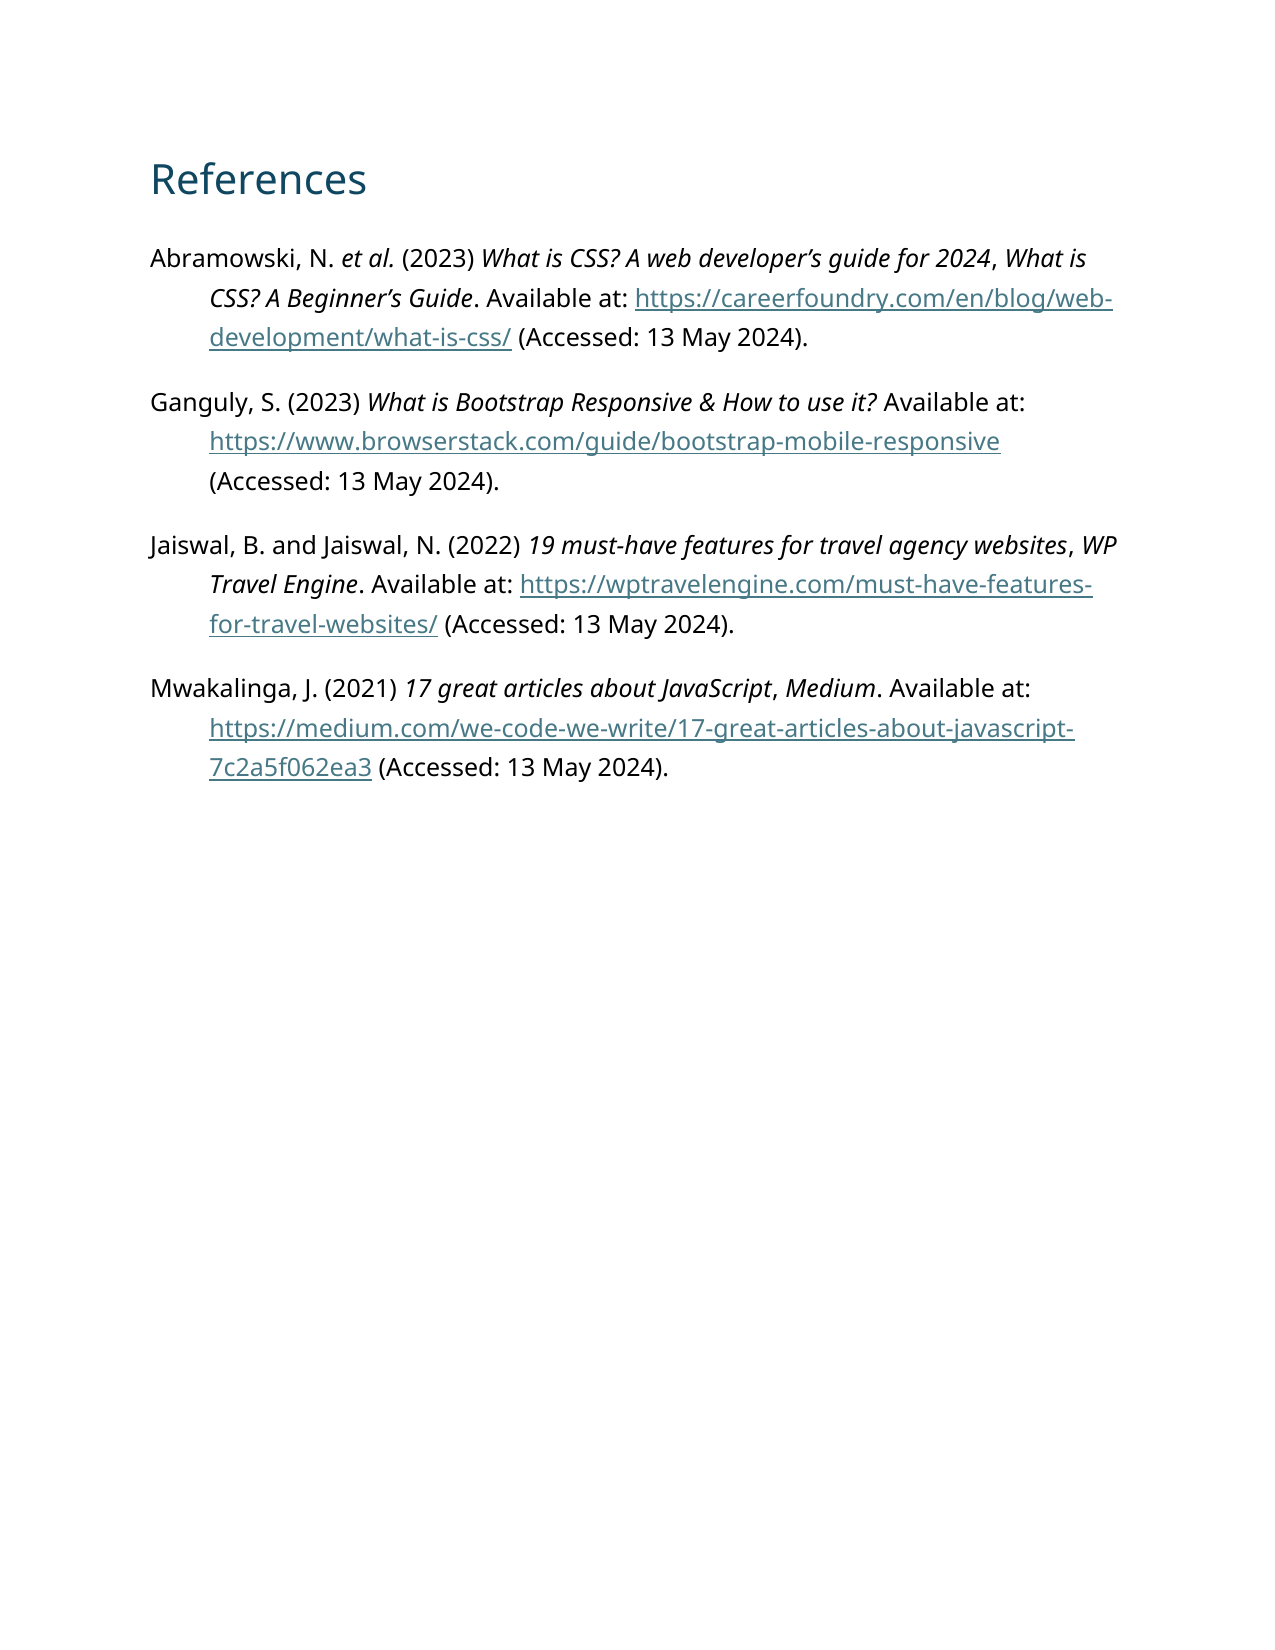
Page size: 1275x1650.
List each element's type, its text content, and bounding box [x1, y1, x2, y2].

text Mwakalinga, J. (2021) 17 great articles about JavaScript, Medium. Available at: https://medium.com/we-code-we-write/17-great-articles-about-javascript-7c2a5f062ea3 (Accessed: 13 May 2024). [150, 671, 1125, 784]
text Ganguly, S. (2023) What is Bootstrap Responsive & How to use it? Available at: https://www.browserstack.com/guide/bootstrap-mobile-responsive (Accessed: 13 May 2024). [150, 384, 1125, 497]
subtitle References [150, 150, 1125, 207]
text Abramowski, N. et al. (2023) What is CSS? A web developer’s guide for 2024, What is CSS? A Beginner’s Guide. Available at: https://careerfoundry.com/en/blog/web-development/what-is-css/ (Accessed: 13 May 2024). [150, 241, 1125, 354]
text Jaiswal, B. and Jaiswal, N. (2022) 19 must-have features for travel agency websites, WP Travel Engine. Available at: https://wptravelengine.com/must-have-features-for-travel-websites/ (Accessed: 13 May 2024). [150, 528, 1125, 641]
